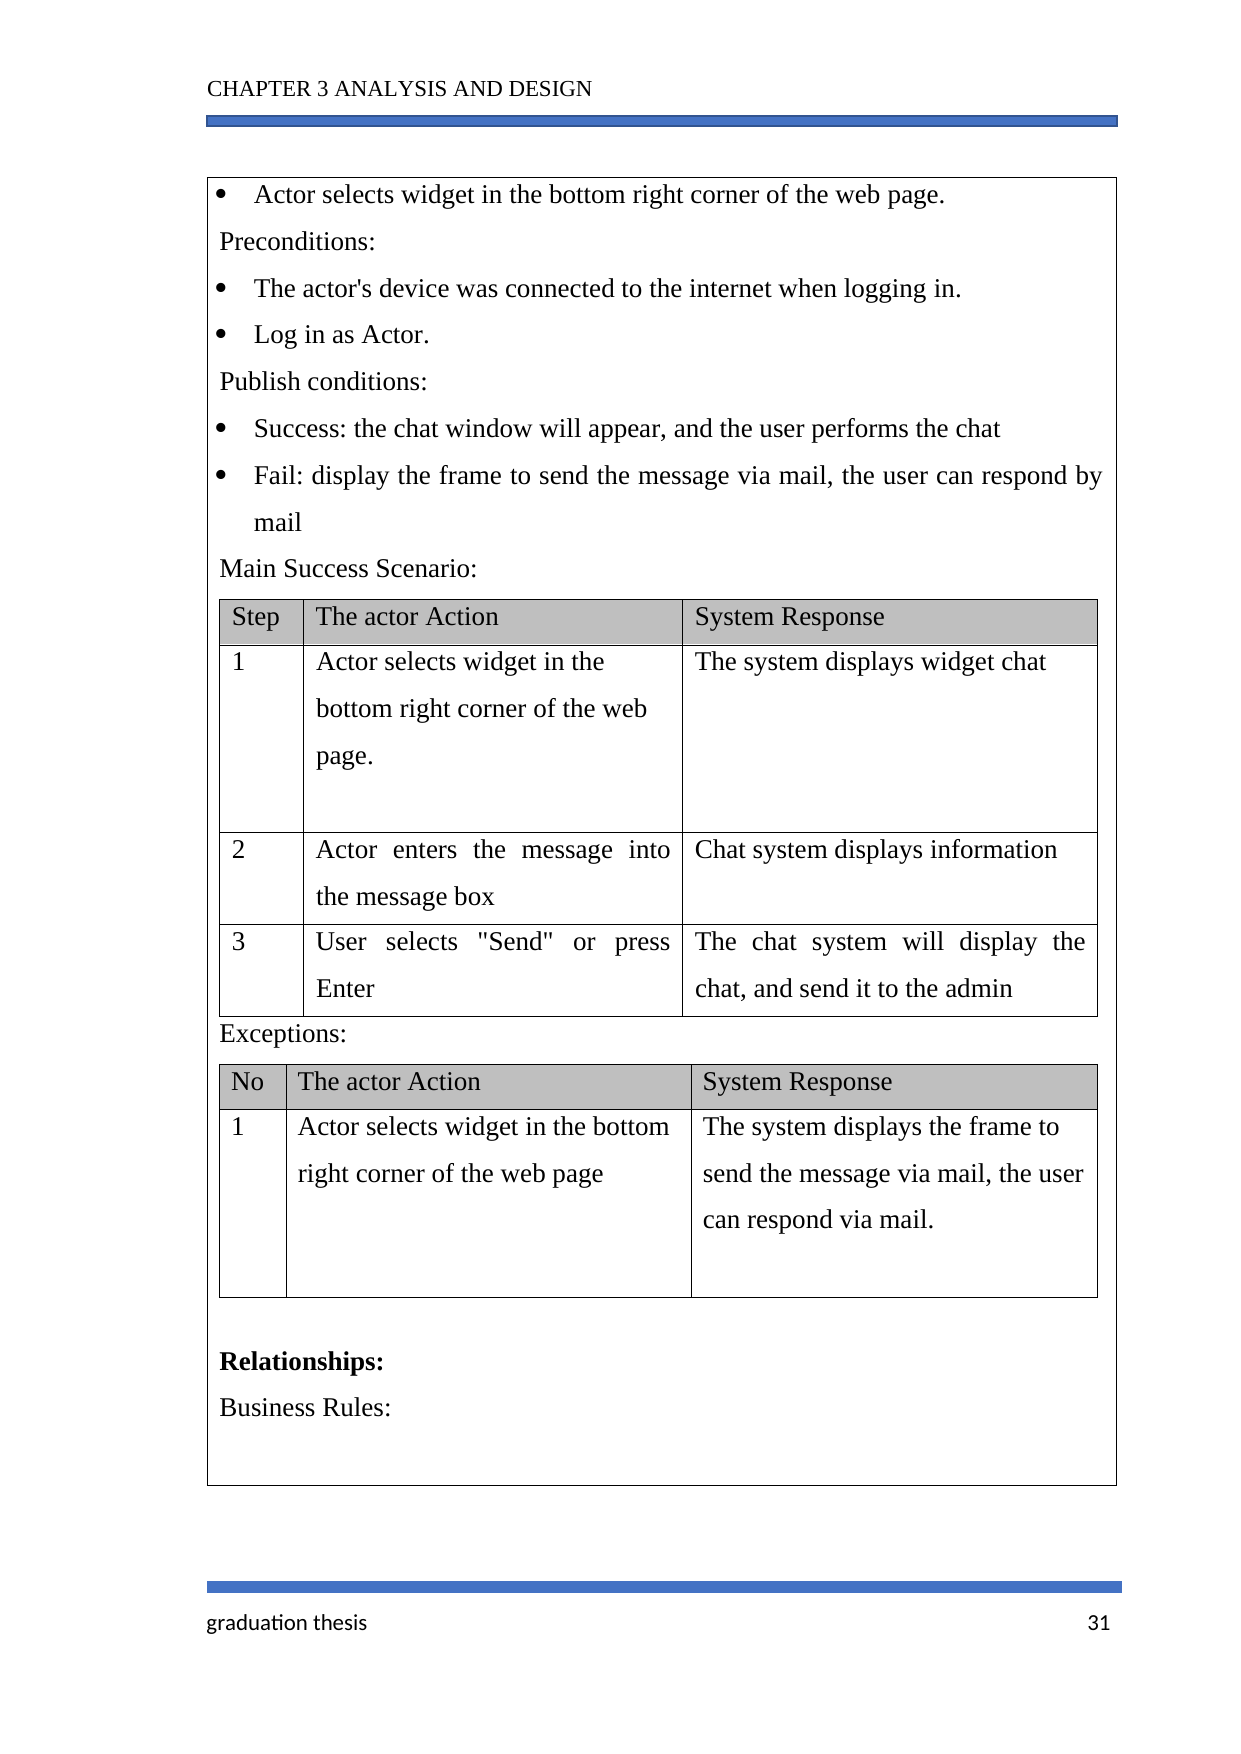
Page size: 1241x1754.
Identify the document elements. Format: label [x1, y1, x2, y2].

table_cell [208, 178, 1116, 1484]
